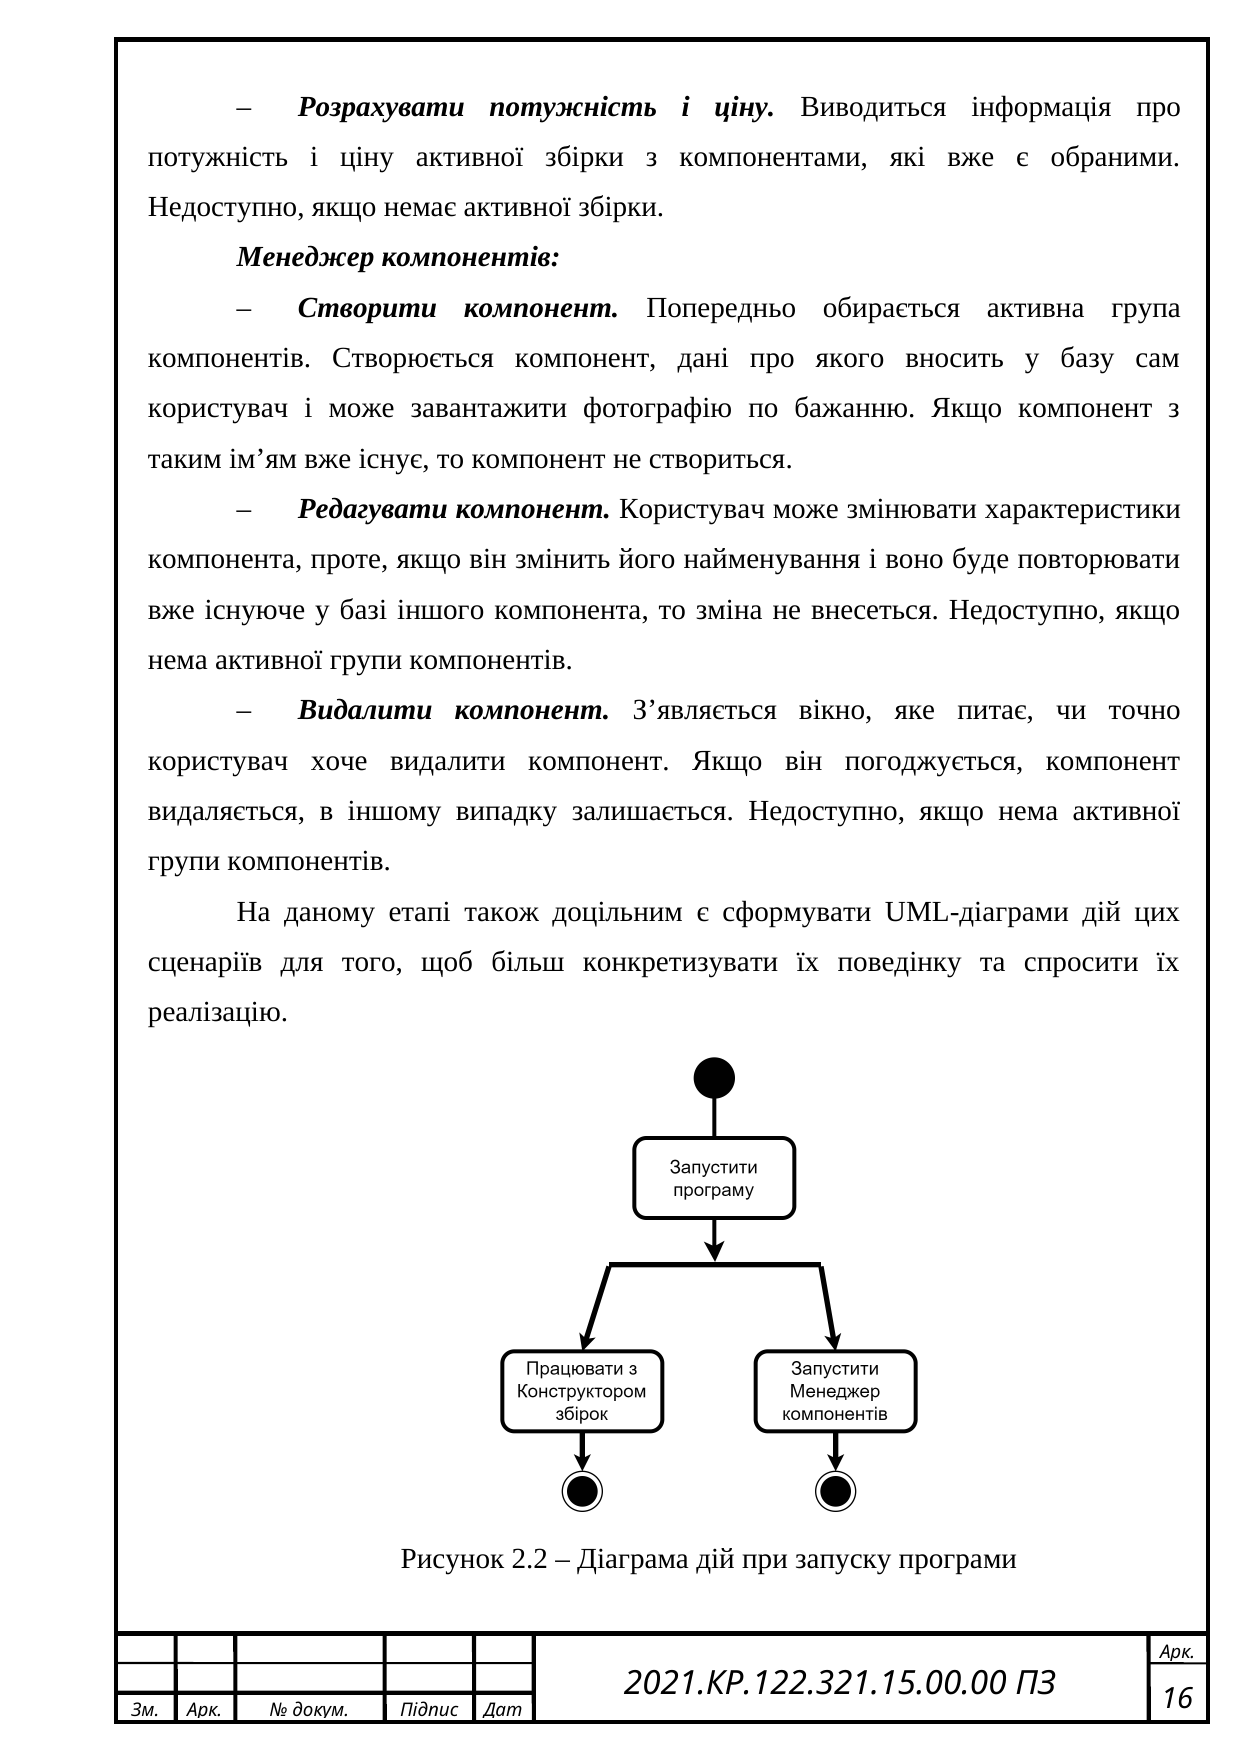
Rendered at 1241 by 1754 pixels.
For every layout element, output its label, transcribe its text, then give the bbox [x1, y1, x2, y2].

list Видалити компонент. З’являється вікно, яке питає, чи точно користувач хоче видалити компонент. Якщо він погоджується, компонент видаляється, в іншому випадку залишається. Недоступно, якщо нема активної групи компонентів. [148, 692, 1181, 877]
list Створити компонент. Попередньо обирається активна група компонентів. Створюється компонент, дані про якого вносить у базу сам користувач і може завантажити фотографію по бажанню. Якщо компонент з таким ім’ям вже існує, то компонент не створиться. [148, 290, 1181, 474]
text Рисунок 2.2 – Діаграма дій при запуску програми [148, 1541, 1181, 1575]
picture [487, 1044, 931, 1525]
list Розрахувати потужність і ціну. Виводиться інформація про потужність і ціну активної збірки з компонентами, які вже є обраними. Недоступно, якщо немає активної збірки. [148, 89, 1181, 223]
list Редагувати компонент. Користувач може змінювати характеристики компонента, проте, якщо він змінить його найменування і воно буде повторювати вже існуюче у базі іншого компонента, то зміна не внесеться. Недоступно, якщо нема активної групи компонентів. [148, 491, 1181, 676]
text На даному етапі також доцільним є сформувати UML-діаграми дій цих сценаріїв для того, щоб більш конкретизувати їх поведінку та спросити їх реалізацію. [148, 894, 1181, 1028]
text Менеджер компонентів: [148, 239, 1181, 273]
